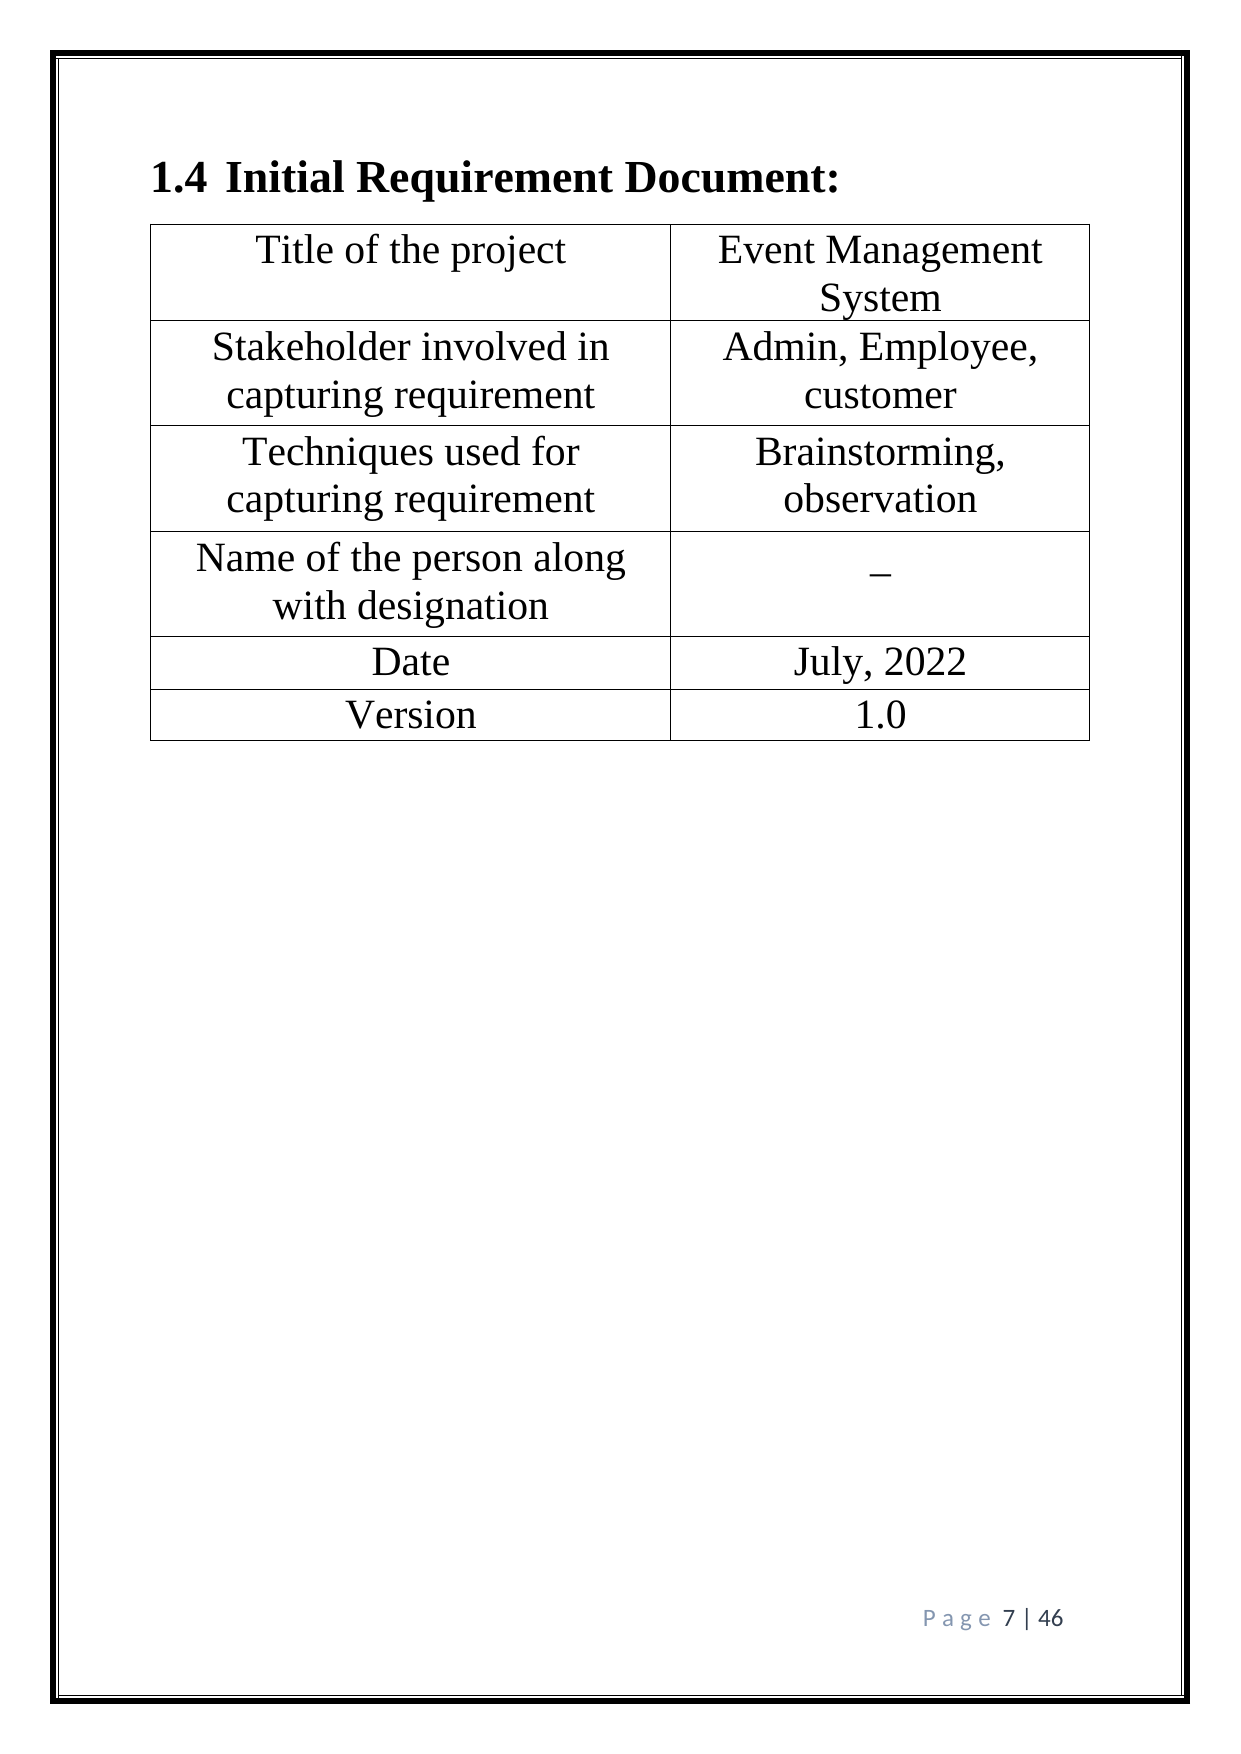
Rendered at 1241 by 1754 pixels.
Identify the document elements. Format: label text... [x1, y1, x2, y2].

list Initial Requirement Document: [150, 150, 1090, 203]
table_cell Admin, Employee, customer [671, 321, 1089, 425]
table_header Title of the project [151, 225, 670, 320]
table_cell 1.0 [671, 690, 1089, 740]
table_cell July, 2022 [671, 637, 1089, 689]
table_cell Name of the person along with designation [151, 532, 670, 636]
table_cell Date [151, 637, 670, 689]
table_cell Version [151, 690, 670, 740]
table_header Event Management System [671, 225, 1089, 320]
table_cell _ [671, 532, 1089, 636]
table_cell Brainstorming, observation [671, 426, 1089, 531]
table_cell Stakeholder involved in capturing requirement [151, 321, 670, 425]
table_cell Techniques used for capturing requirement [151, 426, 670, 531]
